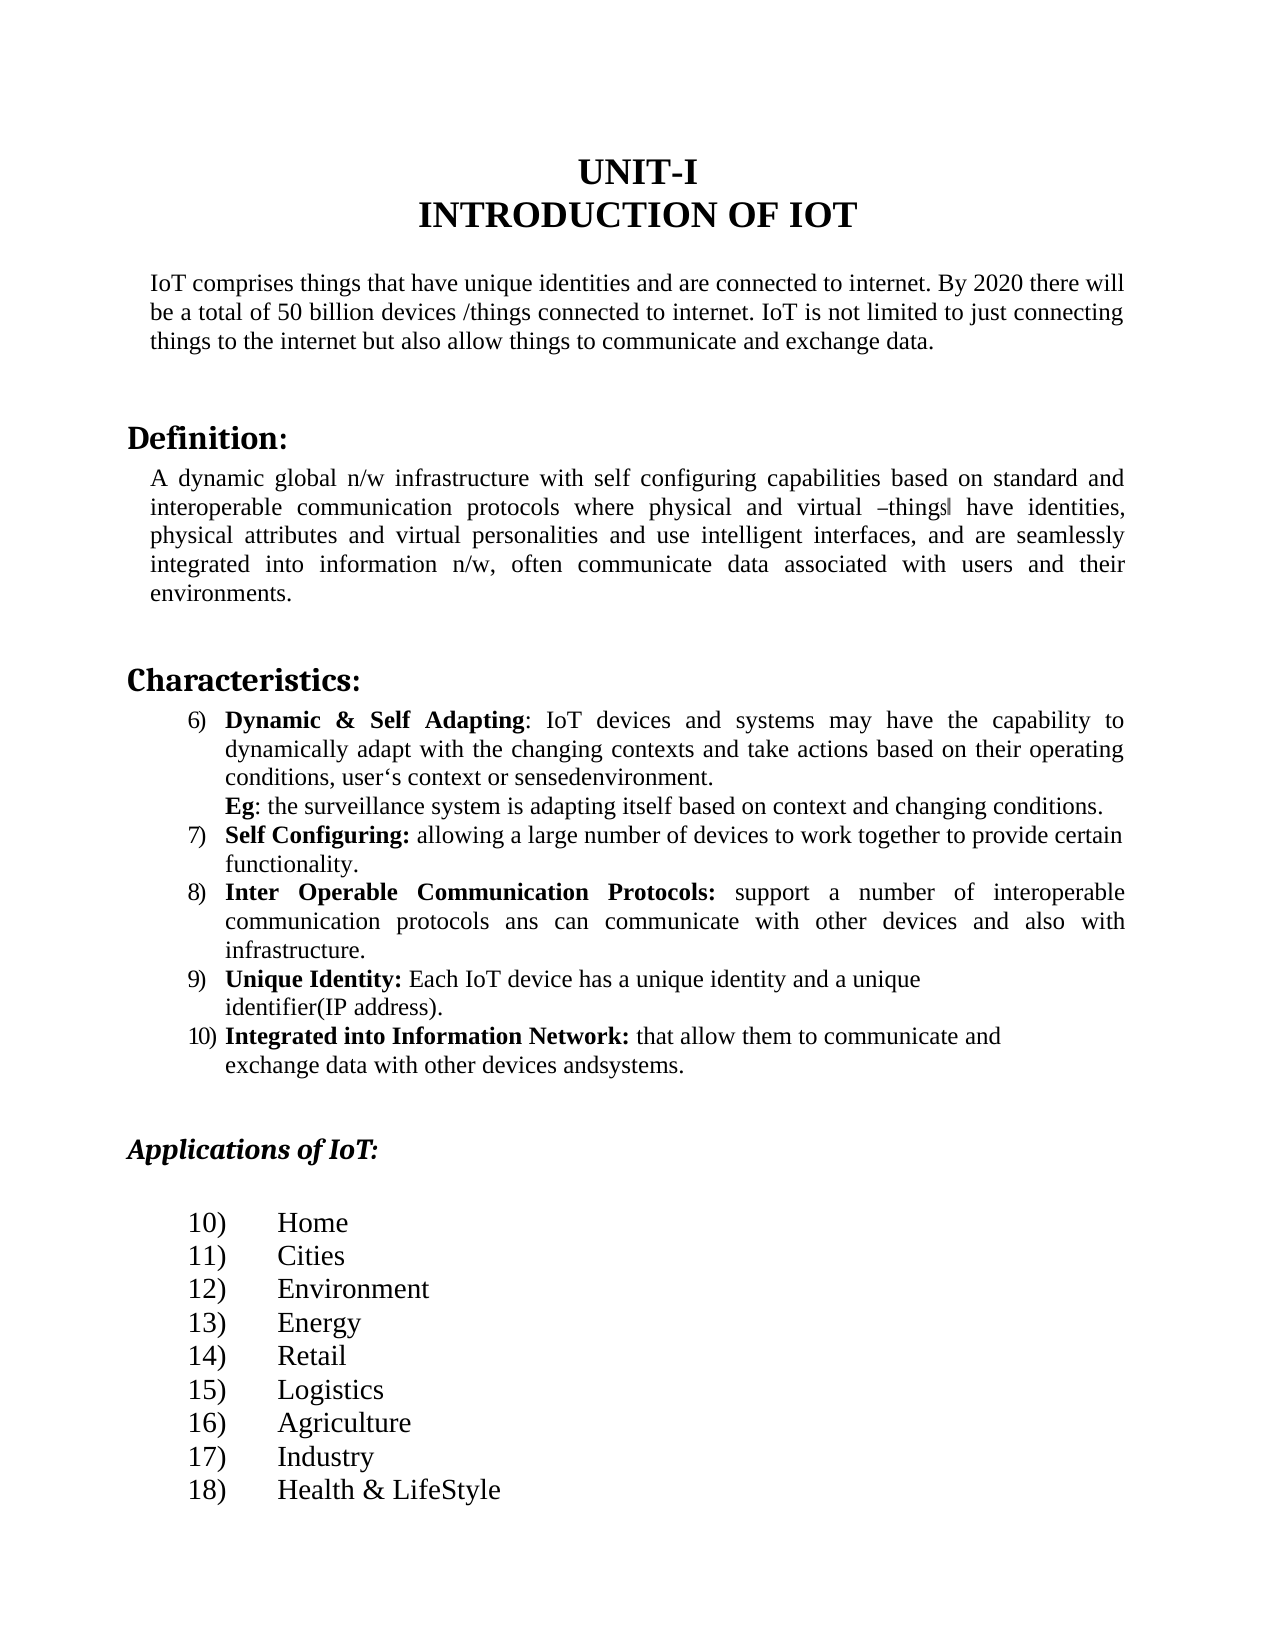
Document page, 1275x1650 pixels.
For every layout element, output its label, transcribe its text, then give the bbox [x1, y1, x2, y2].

list Dynamic & Self Adapting: IoT devices and systems may have the capability to dynamically adapt with the changing contexts and take actions based on their operating conditions, user‘s context or sensedenvironment. [187, 705, 1125, 791]
list Cities [187, 1239, 1210, 1272]
text Eg: the surveillance system is adapting itself based on context and changing conditions. [225, 791, 1210, 820]
text IoT comprises things that have unique identities and are connected to internet. By 2020 there will be a total of 50 billion devices /things connected to internet. IoT is not limited to just connecting things to the internet but also allow things to communicate and exchange data. [150, 268, 1126, 354]
text A dynamic global n/w infrastructure with self configuring capabilities based on standard and interoperable communication protocols where physical and virtual ―things‖ have identities, physical attributes and virtual personalities and use intelligent interfaces, and are seamlessly integrated into information n/w, often communicate data associated with users and their environments. [150, 463, 1126, 607]
list Environment [187, 1272, 1210, 1305]
list Home [187, 1205, 1210, 1239]
list Logistics [187, 1372, 1210, 1406]
list Agriculture [187, 1406, 1210, 1439]
subtitle Definition: [127, 419, 1210, 457]
list Energy [187, 1305, 1210, 1339]
list Unique Identity: Each IoT device has a unique identity and a unique identifier(IP address). [187, 964, 1048, 1021]
list Inter Operable Communication Protocols: support a number of interoperable communication protocols ans can communicate with other devices and also with infrastructure. [187, 877, 1126, 964]
subtitle Applications of IoT: [127, 1133, 1210, 1167]
list Retail [187, 1339, 1210, 1372]
list Health & LifeStyle [187, 1473, 1210, 1506]
list Integrated into Information Network: that allow them to communicate and exchange data with other devices andsystems. [187, 1021, 1101, 1079]
subtitle Characteristics: [127, 661, 1210, 699]
list Industry [187, 1439, 1210, 1473]
title UNIT-I INTRODUCTION OF IOT [418, 149, 858, 236]
list Self Configuring: allowing a large number of devices to work together to provide certain functionality. [187, 820, 1123, 877]
